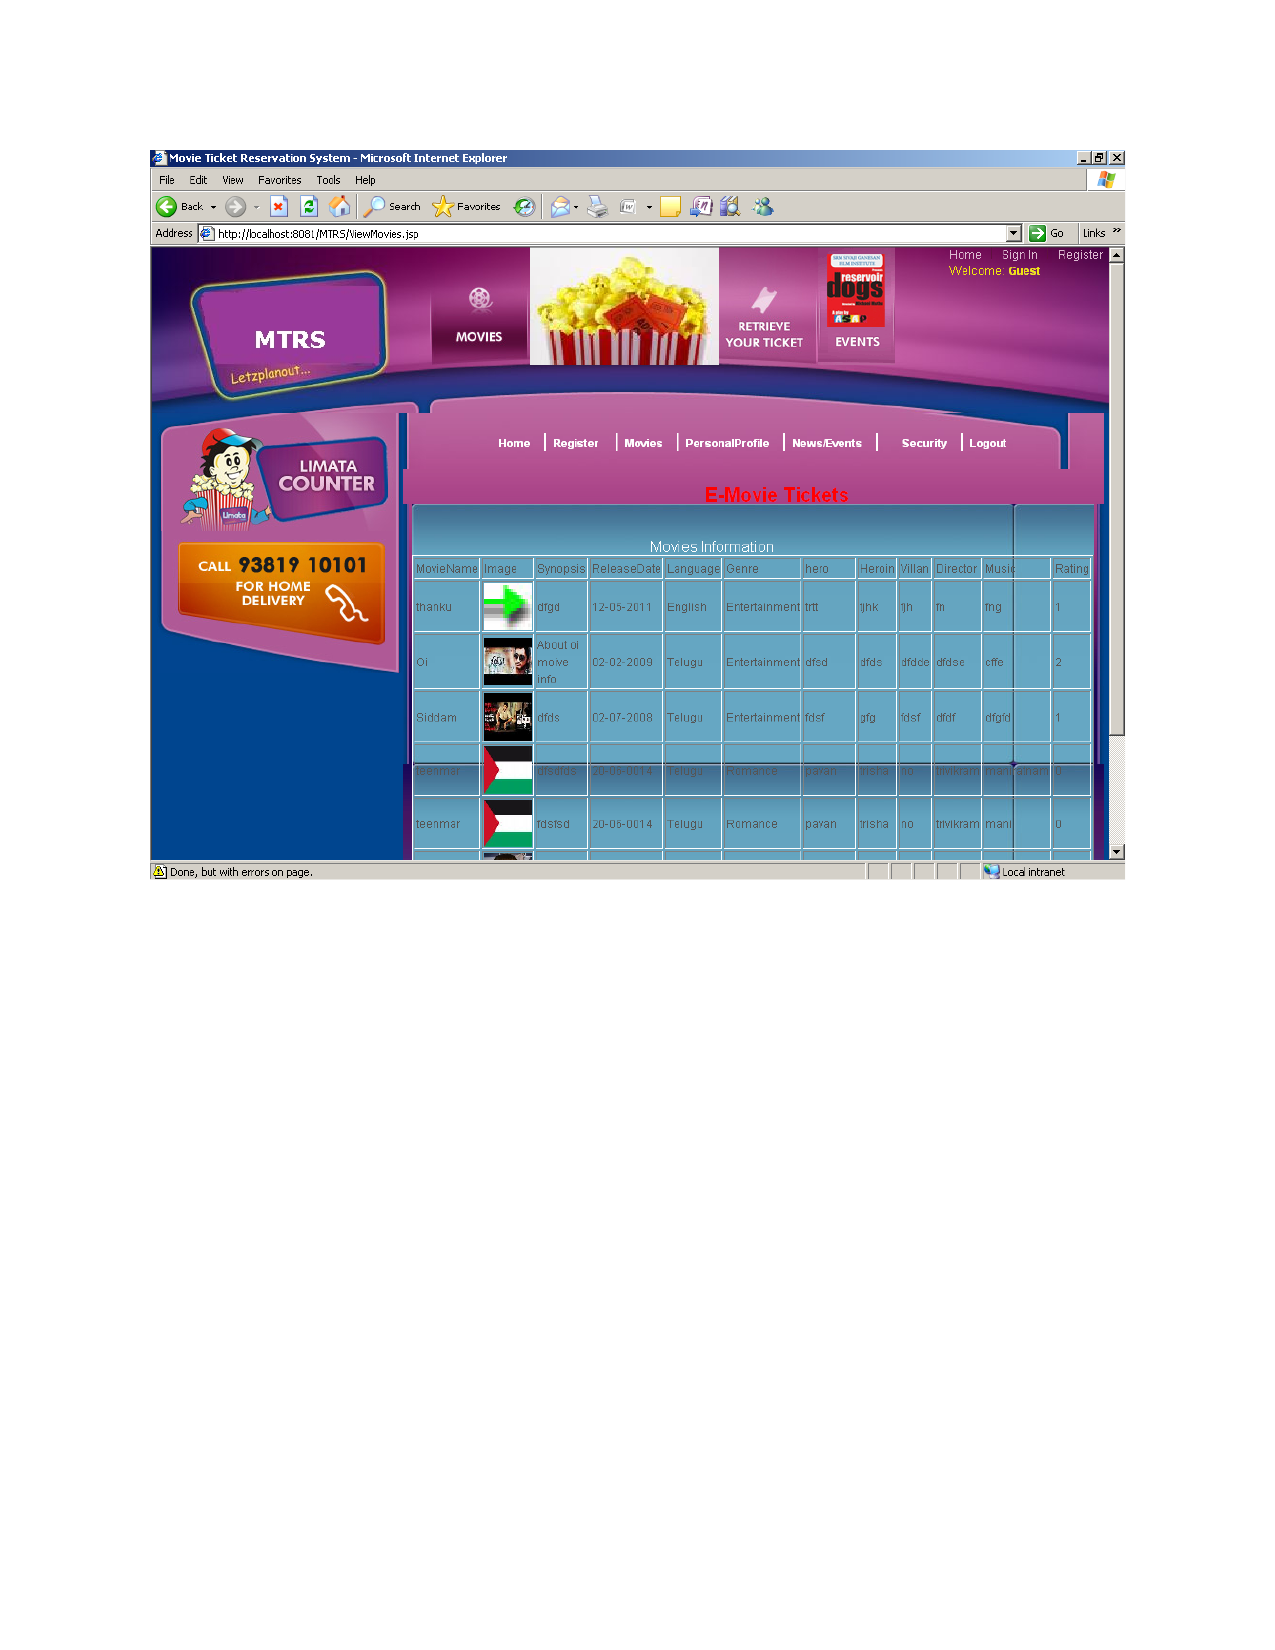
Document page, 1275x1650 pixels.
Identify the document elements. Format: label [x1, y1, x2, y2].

picture [150, 150, 1125, 880]
